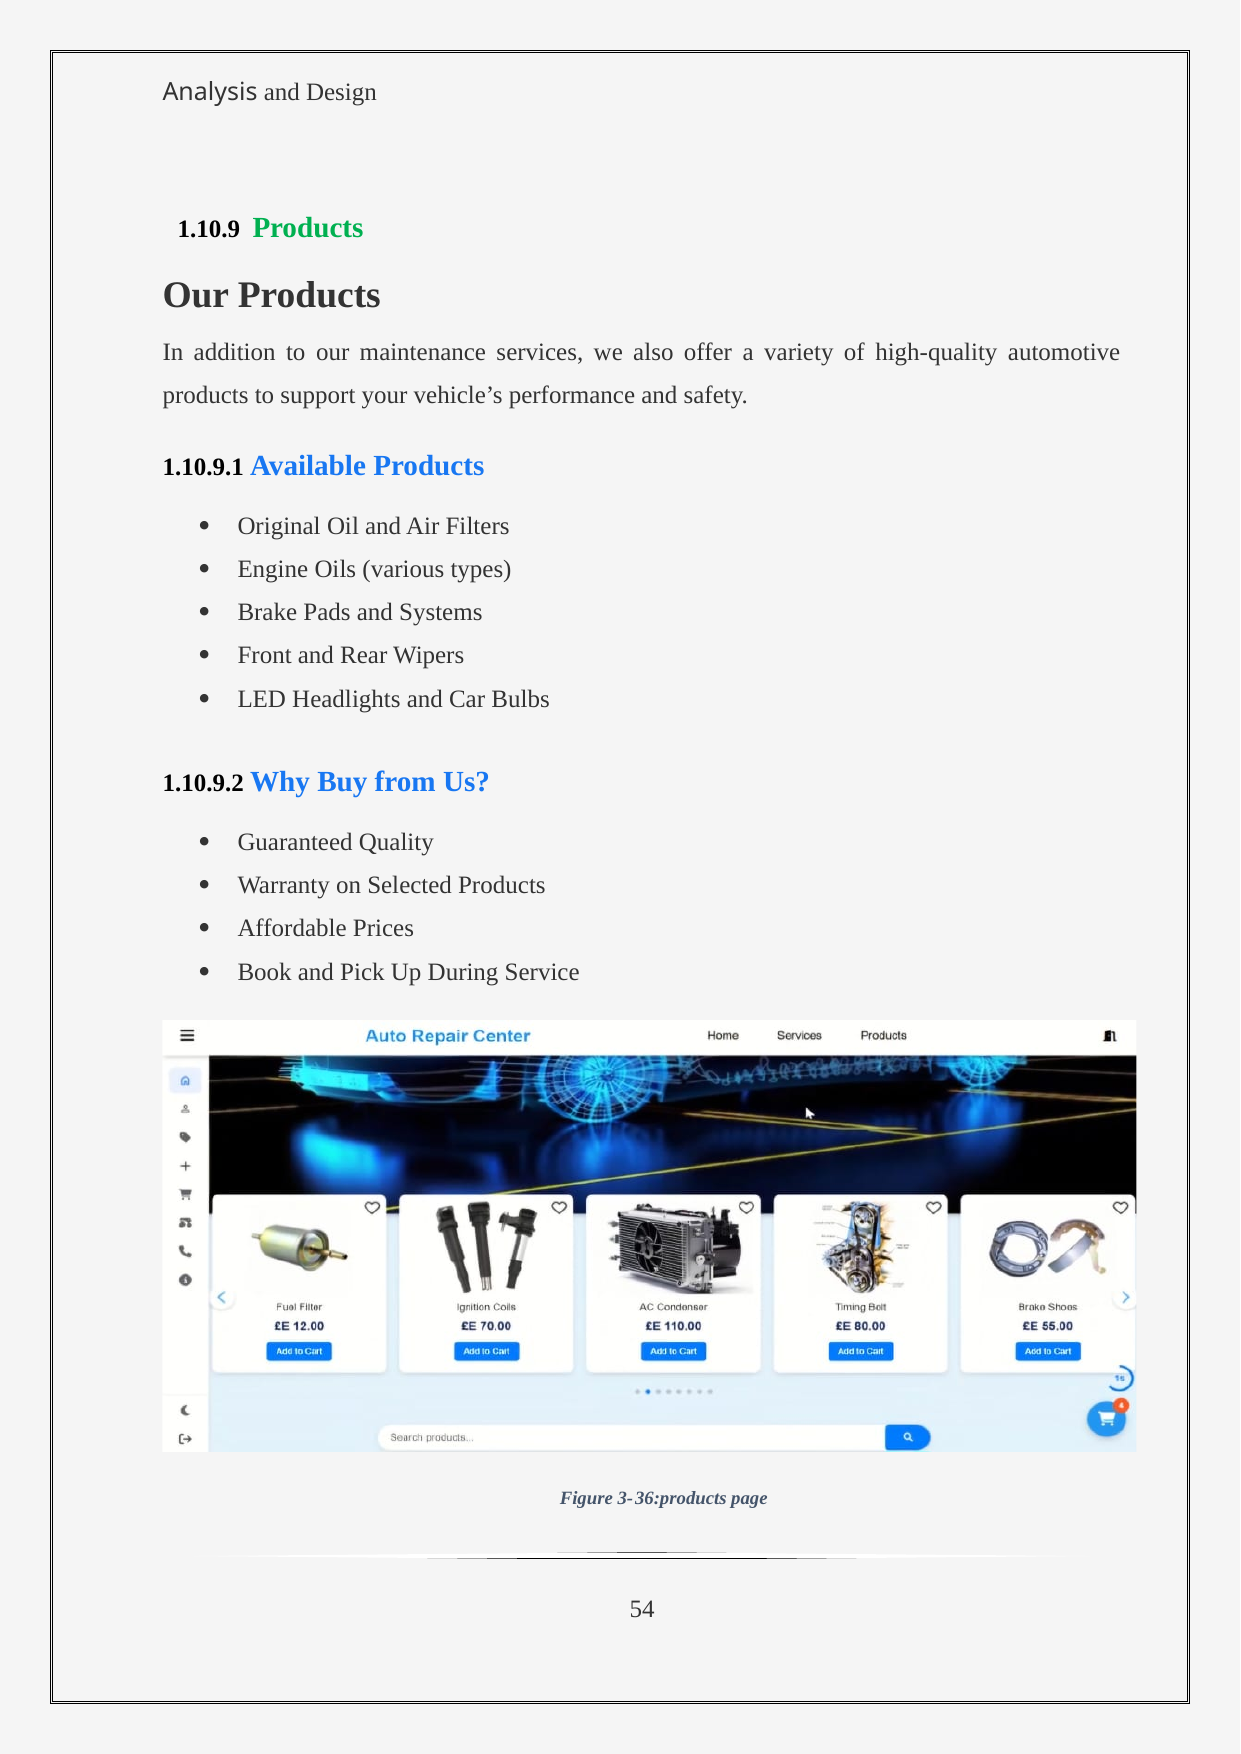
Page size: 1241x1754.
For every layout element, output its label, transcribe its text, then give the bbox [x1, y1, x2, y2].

subtitle Available Products [162, 448, 1122, 482]
subtitle Why Buy from Us? [162, 764, 1122, 798]
list Warranty on Selected Products [200, 870, 1122, 899]
list LED Headlights and Car Bulbs [200, 684, 1122, 712]
list Brake Pads and Systems [200, 597, 1122, 626]
text Our Products [162, 272, 1122, 316]
subtitle Products [177, 210, 1122, 243]
list Front and Rear Wipers [200, 641, 1122, 669]
list Guaranteed Quality [200, 827, 1122, 856]
list Book and Pick Up During Service [200, 957, 1122, 985]
list Original Oil and Air Filters [200, 511, 1122, 540]
picture [162, 1020, 1137, 1452]
list Affordable Prices [200, 913, 1122, 942]
list Engine Oils (various types) [200, 554, 1122, 583]
text In addition to our maintenance services, we also offer a variety of high-quality automotive products to support your vehicle’s performance and safety. [162, 337, 1122, 409]
